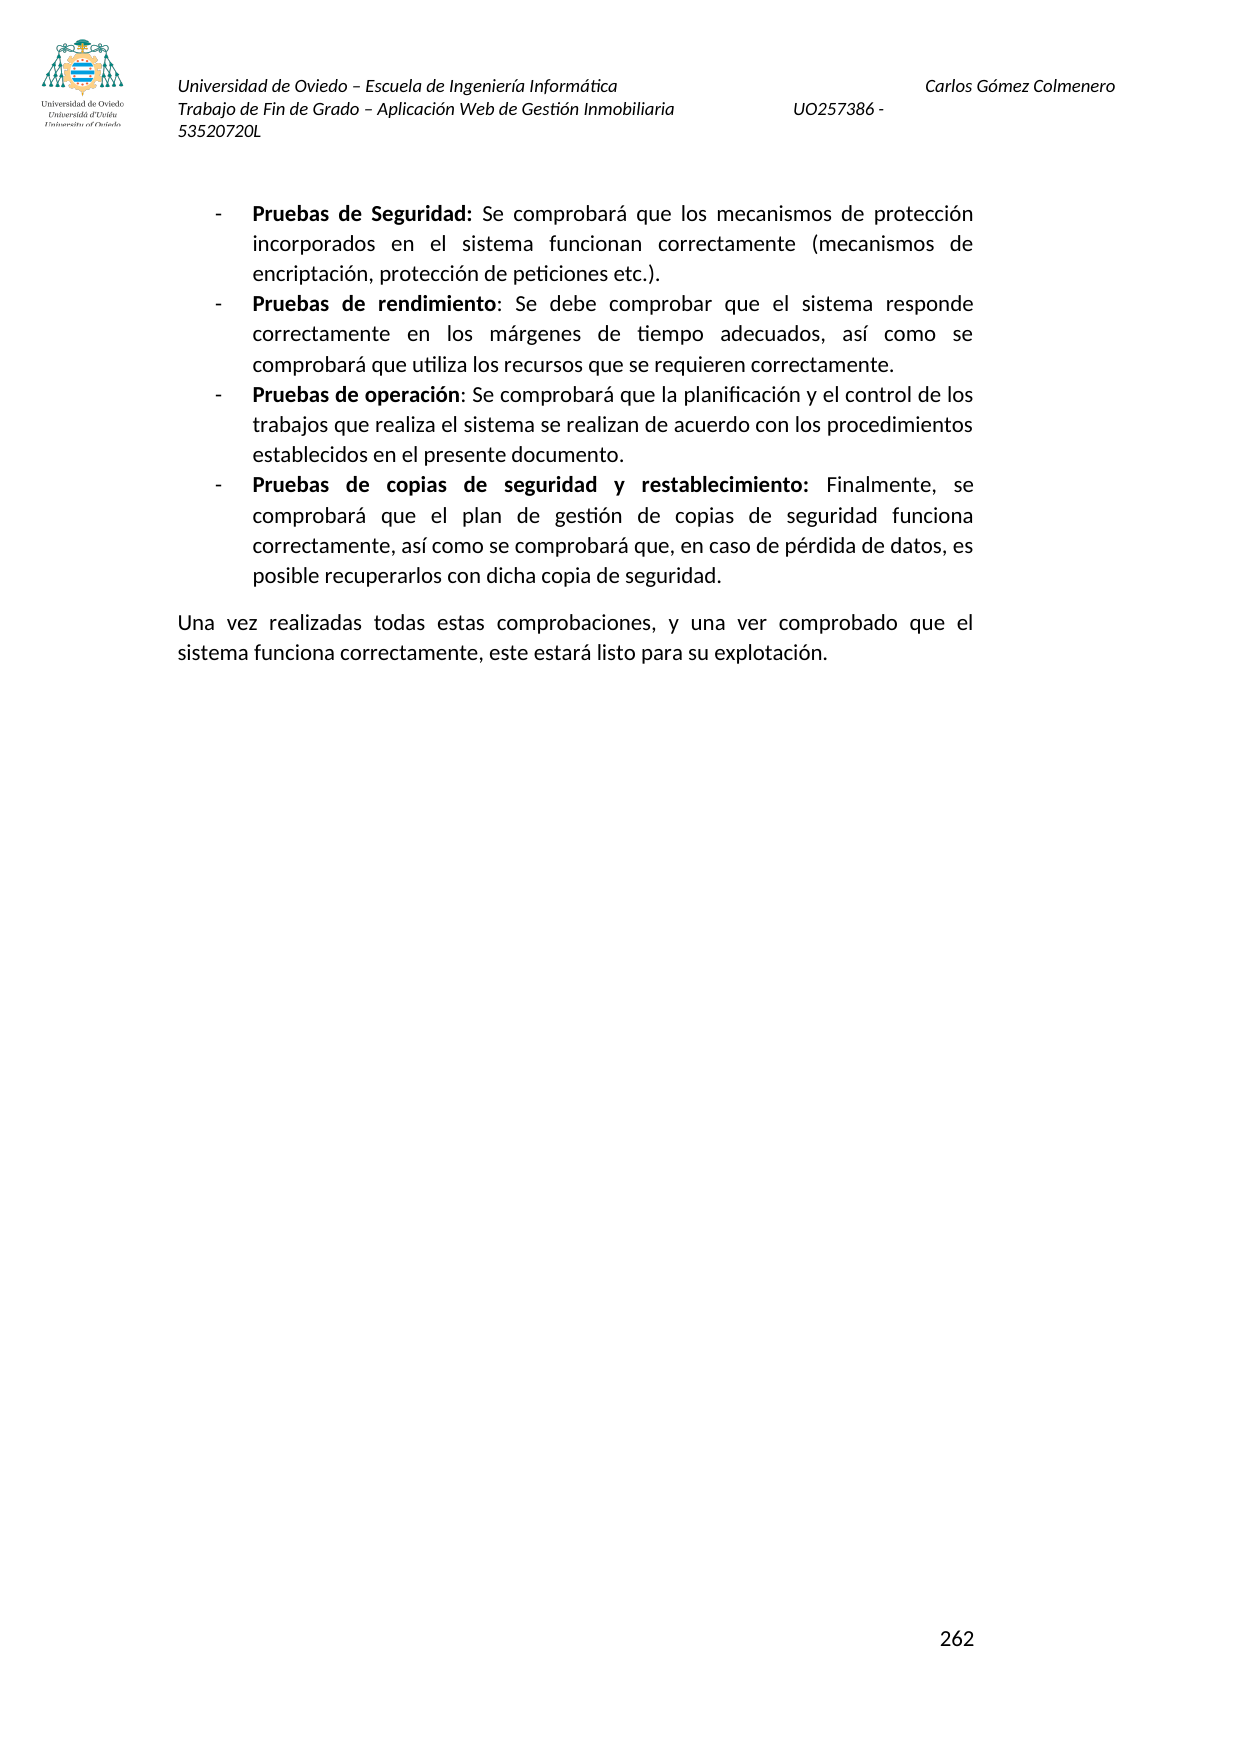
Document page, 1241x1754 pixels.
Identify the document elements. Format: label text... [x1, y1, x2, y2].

list Pruebas de copias de seguridad y restablecimiento: Finalmente, se comprobará que el plan de gestión de copias de seguridad funciona correctamente, así como se comprobará que, en caso de pérdida de datos, es posible recuperarlos con dicha copia de seguridad. [215, 471, 974, 589]
picture [36, 38, 124, 126]
text Una vez realizadas todas estas comprobaciones, y una ver comprobado que el sistema funciona correctamente, este estará listo para su explotación. [177, 608, 974, 666]
list Pruebas de Seguridad: Se comprobará que los mecanismos de protección incorporados en el sistema funcionan correctamente (mecanismos de encriptación, protección de peticiones etc.). [215, 199, 974, 287]
list Pruebas de rendimiento: Se debe comprobar que el sistema responde correctamente en los márgenes de tiempo adecuados, así como se comprobará que utiliza los recursos que se requieren correctamente. [215, 289, 974, 378]
list Pruebas de operación: Se comprobará que la planificación y el control de los trabajos que realiza el sistema se realizan de acuerdo con los procedimientos establecidos en el presente documento. [215, 380, 974, 468]
